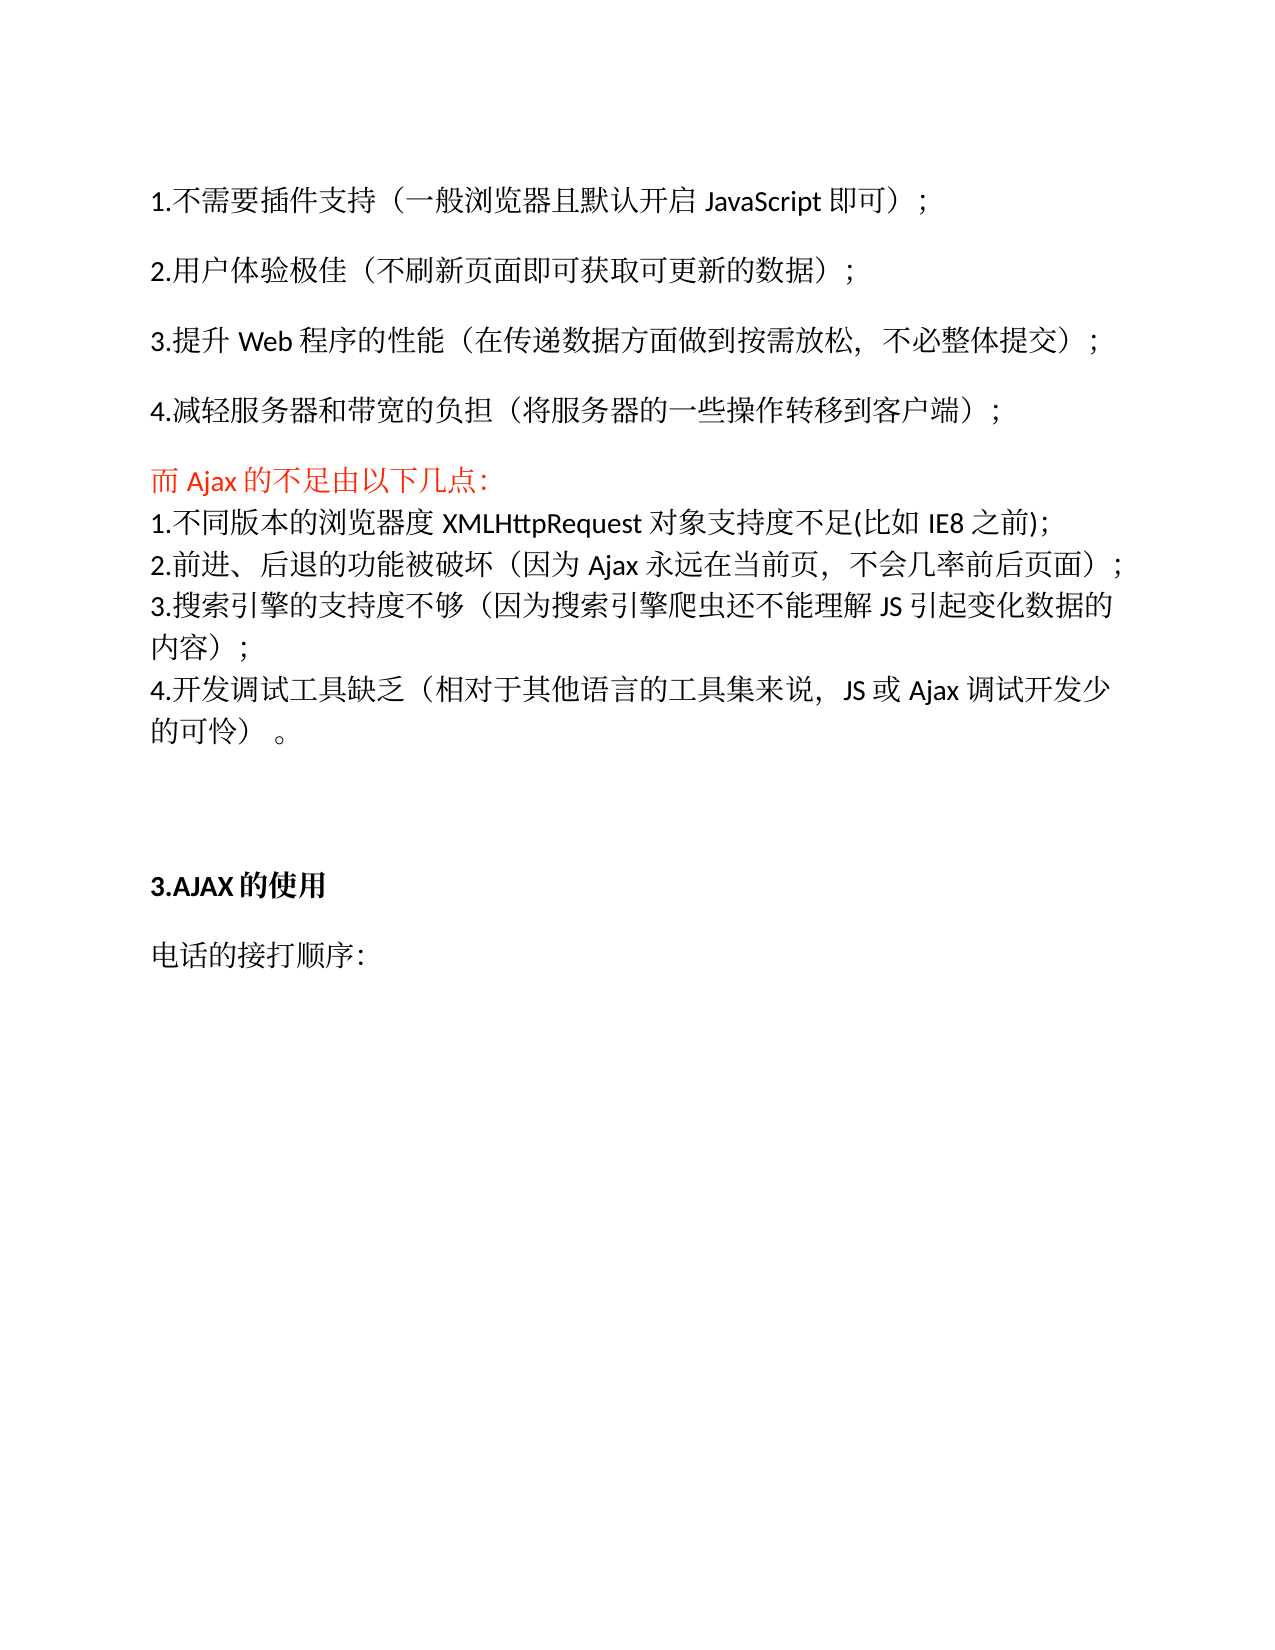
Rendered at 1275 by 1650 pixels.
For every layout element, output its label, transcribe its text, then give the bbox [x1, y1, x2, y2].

text 2.前进、后退的功能被破坏（因为 Ajax 永远在当前页，不会几率前后页面）； [150, 541, 1125, 583]
text 1.不同版本的浏览器度 XMLHttpRequest 对象支持度不足(比如 IE8 之前)； [150, 499, 1125, 541]
text 而 Ajax 的不足由以下几点： [150, 458, 1125, 499]
text 4.减轻服务器和带宽的负担（将服务器的一些操作转移到客户端）； [150, 388, 1125, 429]
text 1.不需要插件支持（一般浏览器且默认开启 JavaScript 即可）； [150, 178, 1125, 220]
text 3.AJAX的使用 [150, 863, 1125, 905]
text 2.用户体验极佳（不刷新页面即可获取可更新的数据）； [150, 248, 1125, 290]
text 4.开发调试工具缺乏（相对于其他语言的工具集来说，JS 或 Ajax 调试开发少的可怜） 。 [150, 667, 1125, 751]
text 3.提升 Web 程序的性能（在传递数据方面做到按需放松，不必整体提交）； [150, 318, 1125, 360]
text 电话的接打顺序： [150, 933, 1125, 974]
text 3.搜索引擎的支持度不够（因为搜索引擎爬虫还不能理解 JS 引起变化数据的内容）； [150, 583, 1125, 667]
